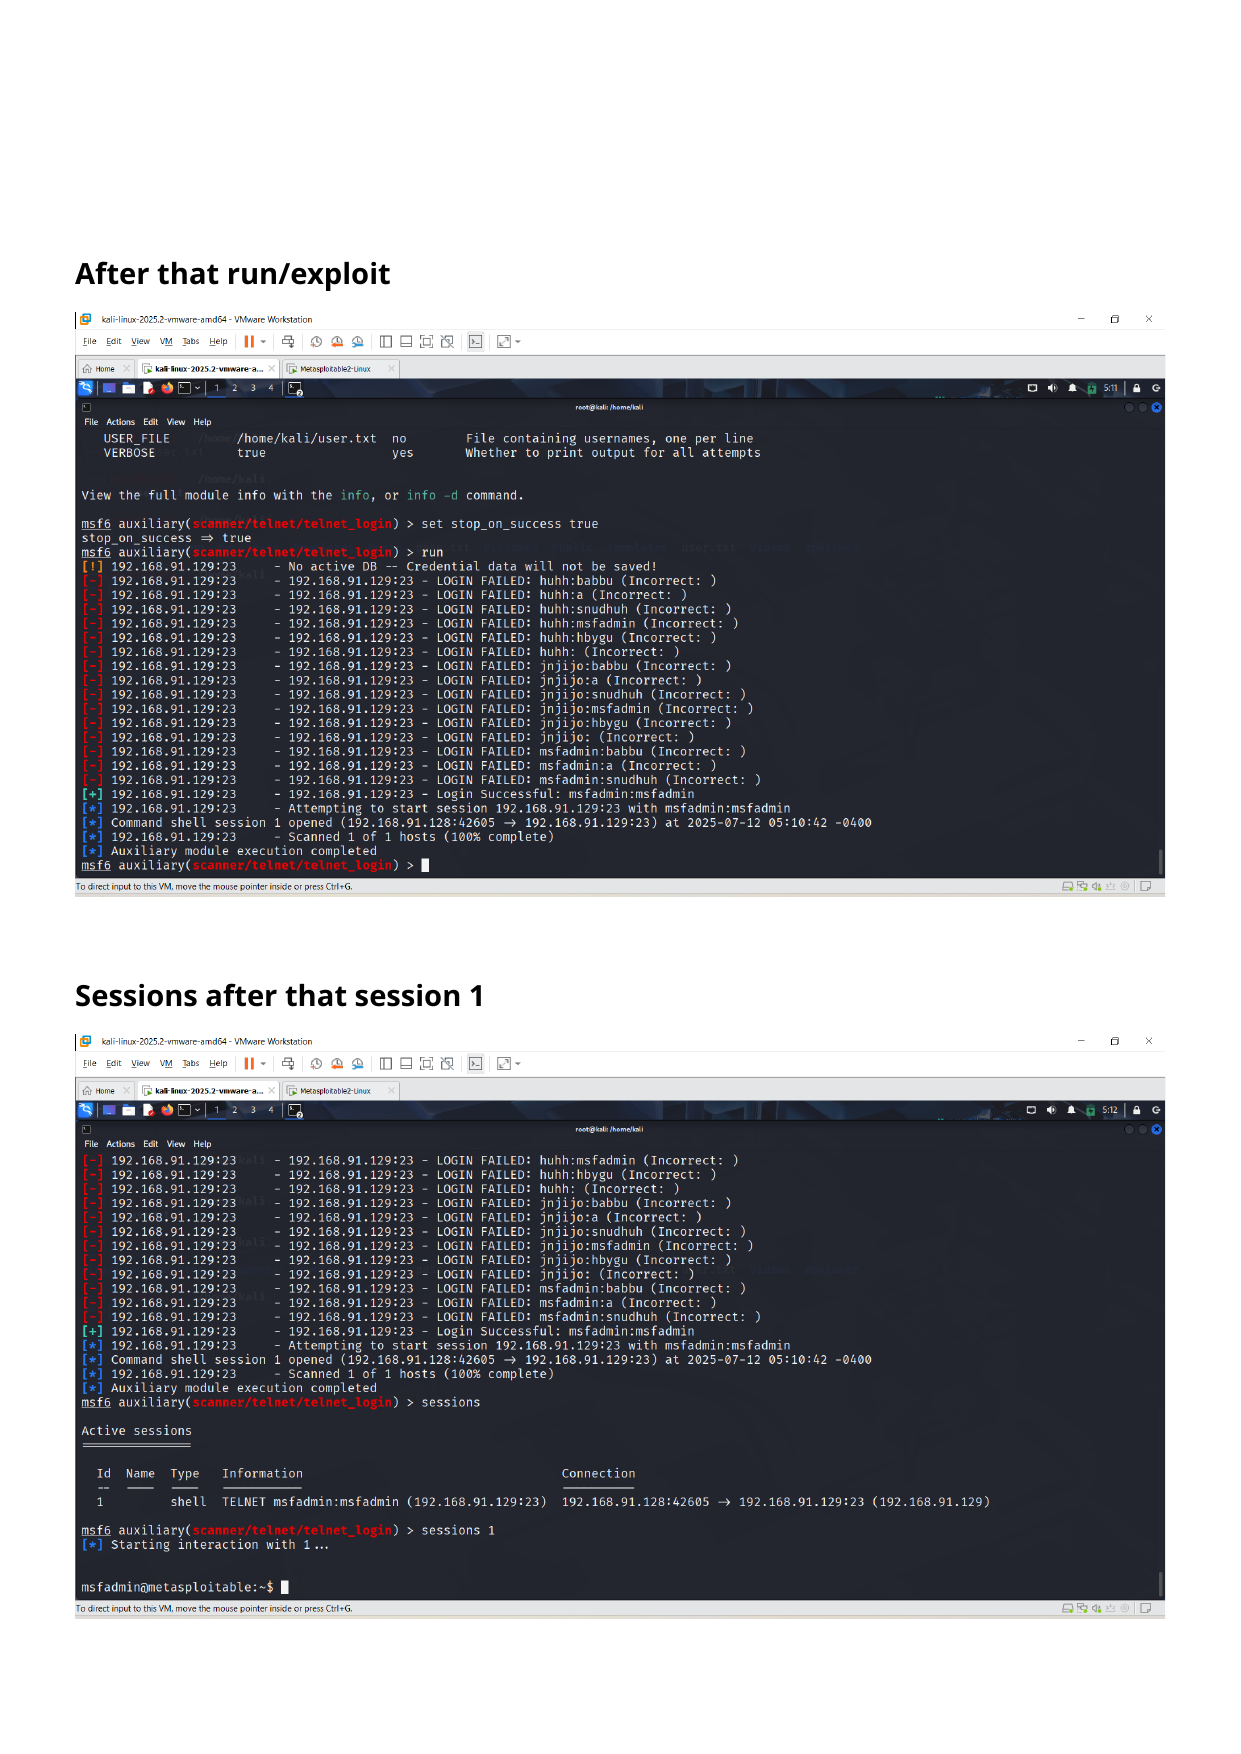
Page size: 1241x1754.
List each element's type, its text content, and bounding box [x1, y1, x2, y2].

picture [75, 1034, 1166, 1619]
text After that run/exploit [75, 253, 1165, 293]
picture [75, 312, 1166, 897]
text Sessions after that session 1 [75, 975, 1165, 1015]
